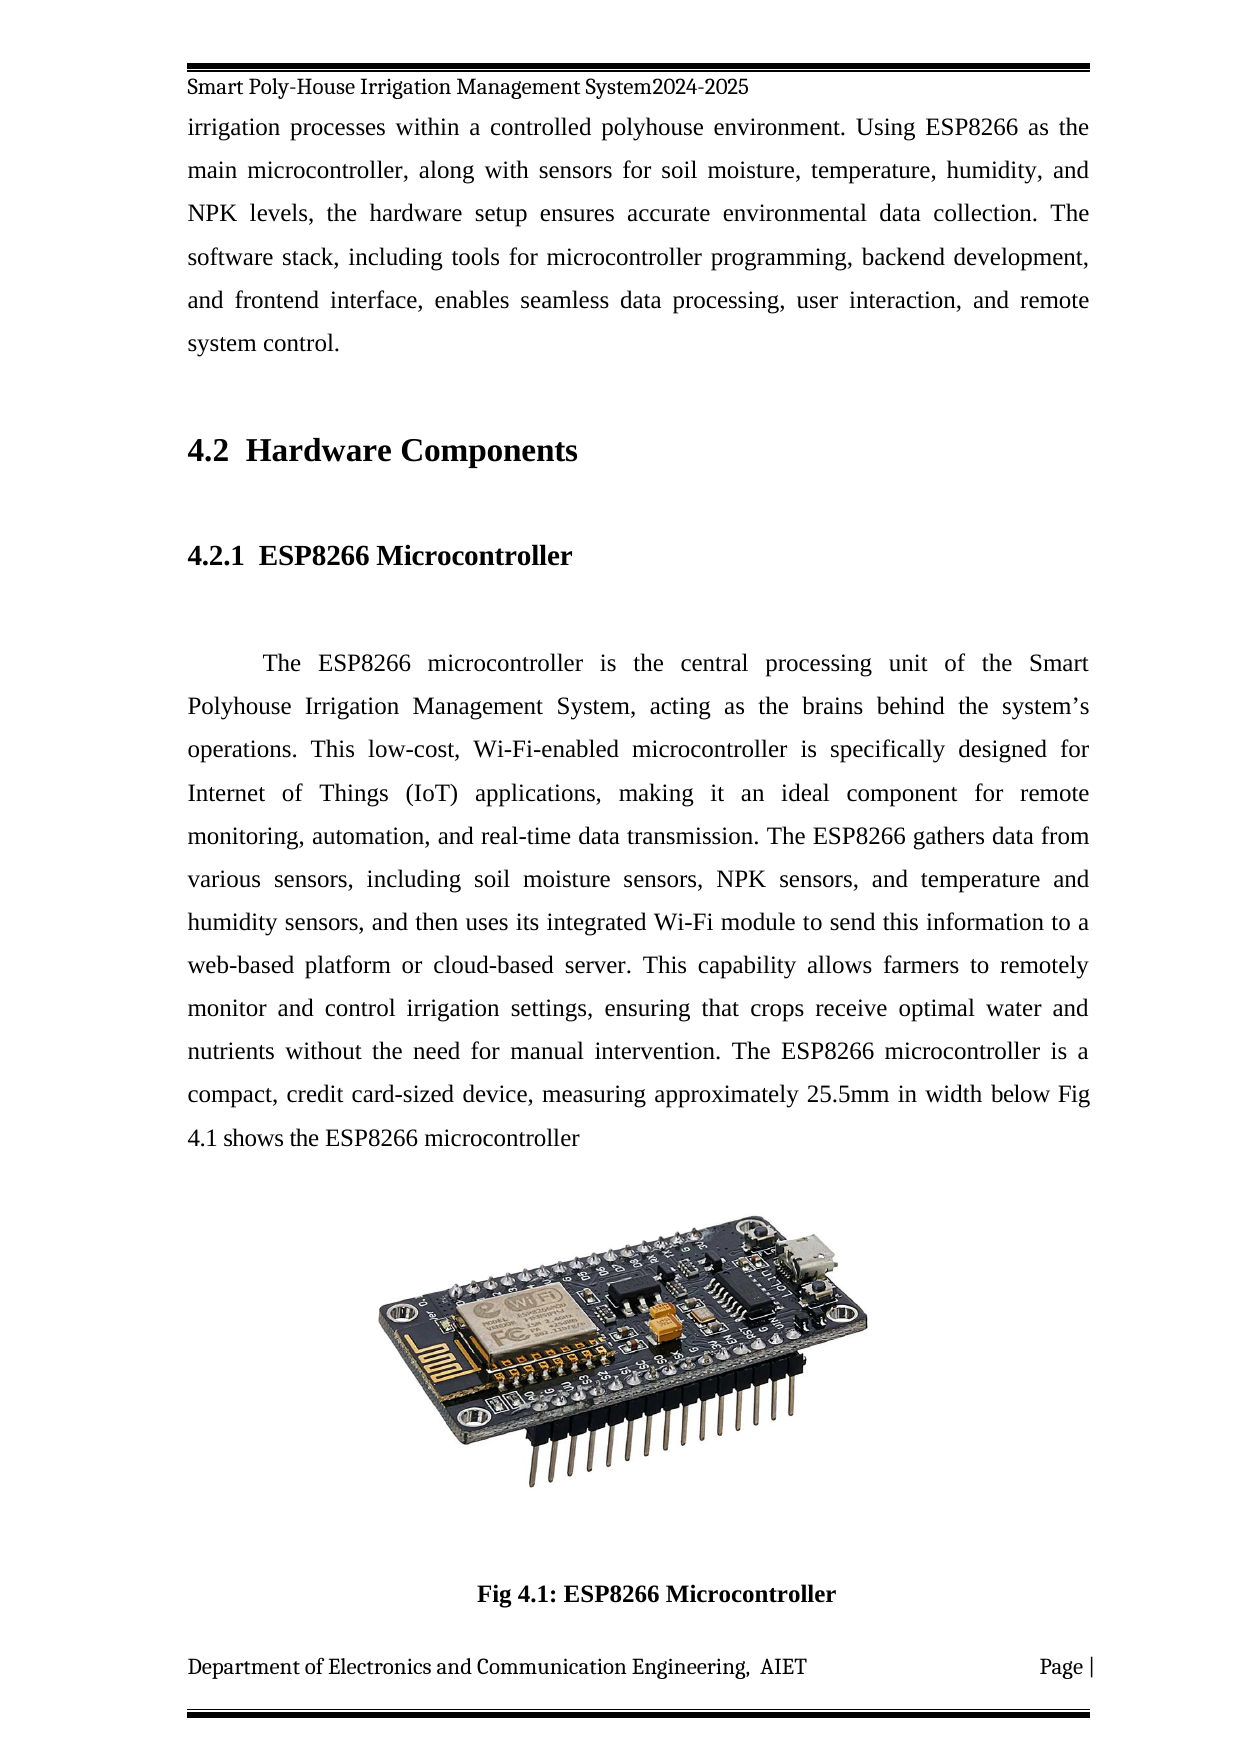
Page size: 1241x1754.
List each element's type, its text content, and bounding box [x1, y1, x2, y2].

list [187, 112, 1090, 357]
text 4.2.1 ESP8266 Microcontroller [187, 538, 1090, 572]
text The ESP8266 microcontroller is the central processing unit of the Smart Polyhouse Irrigation Management System, acting as the brains behind the system’s operations. This low-cost, Wi-Fi-enabled microcontroller is specifically designed for Internet of Things (IoT) applications, making it an ideal component for remote monitoring, automation, and real-time data transmission. The ESP8266 gathers data from various sensors, including soil moisture sensors, NPK sensors, and temperature and humidity sensors, and then uses its integrated Wi-Fi module to send this information to a web-based platform or cloud-based server. This capability allows farmers to remotely monitor and control irrigation settings, ensuring that crops receive optimal water and nutrients without the need for manual intervention. The ESP8266 microcontroller is a compact, credit card-sized device, measuring approximately 25.5mm in width below Fig 4.1 shows the ESP8266 microcontroller [187, 648, 1090, 1151]
text 4.2 Hardware Components [187, 431, 1090, 469]
text Fig 4.1: ESP8266 Microcontroller [187, 1579, 1090, 1608]
picture [377, 1213, 869, 1490]
